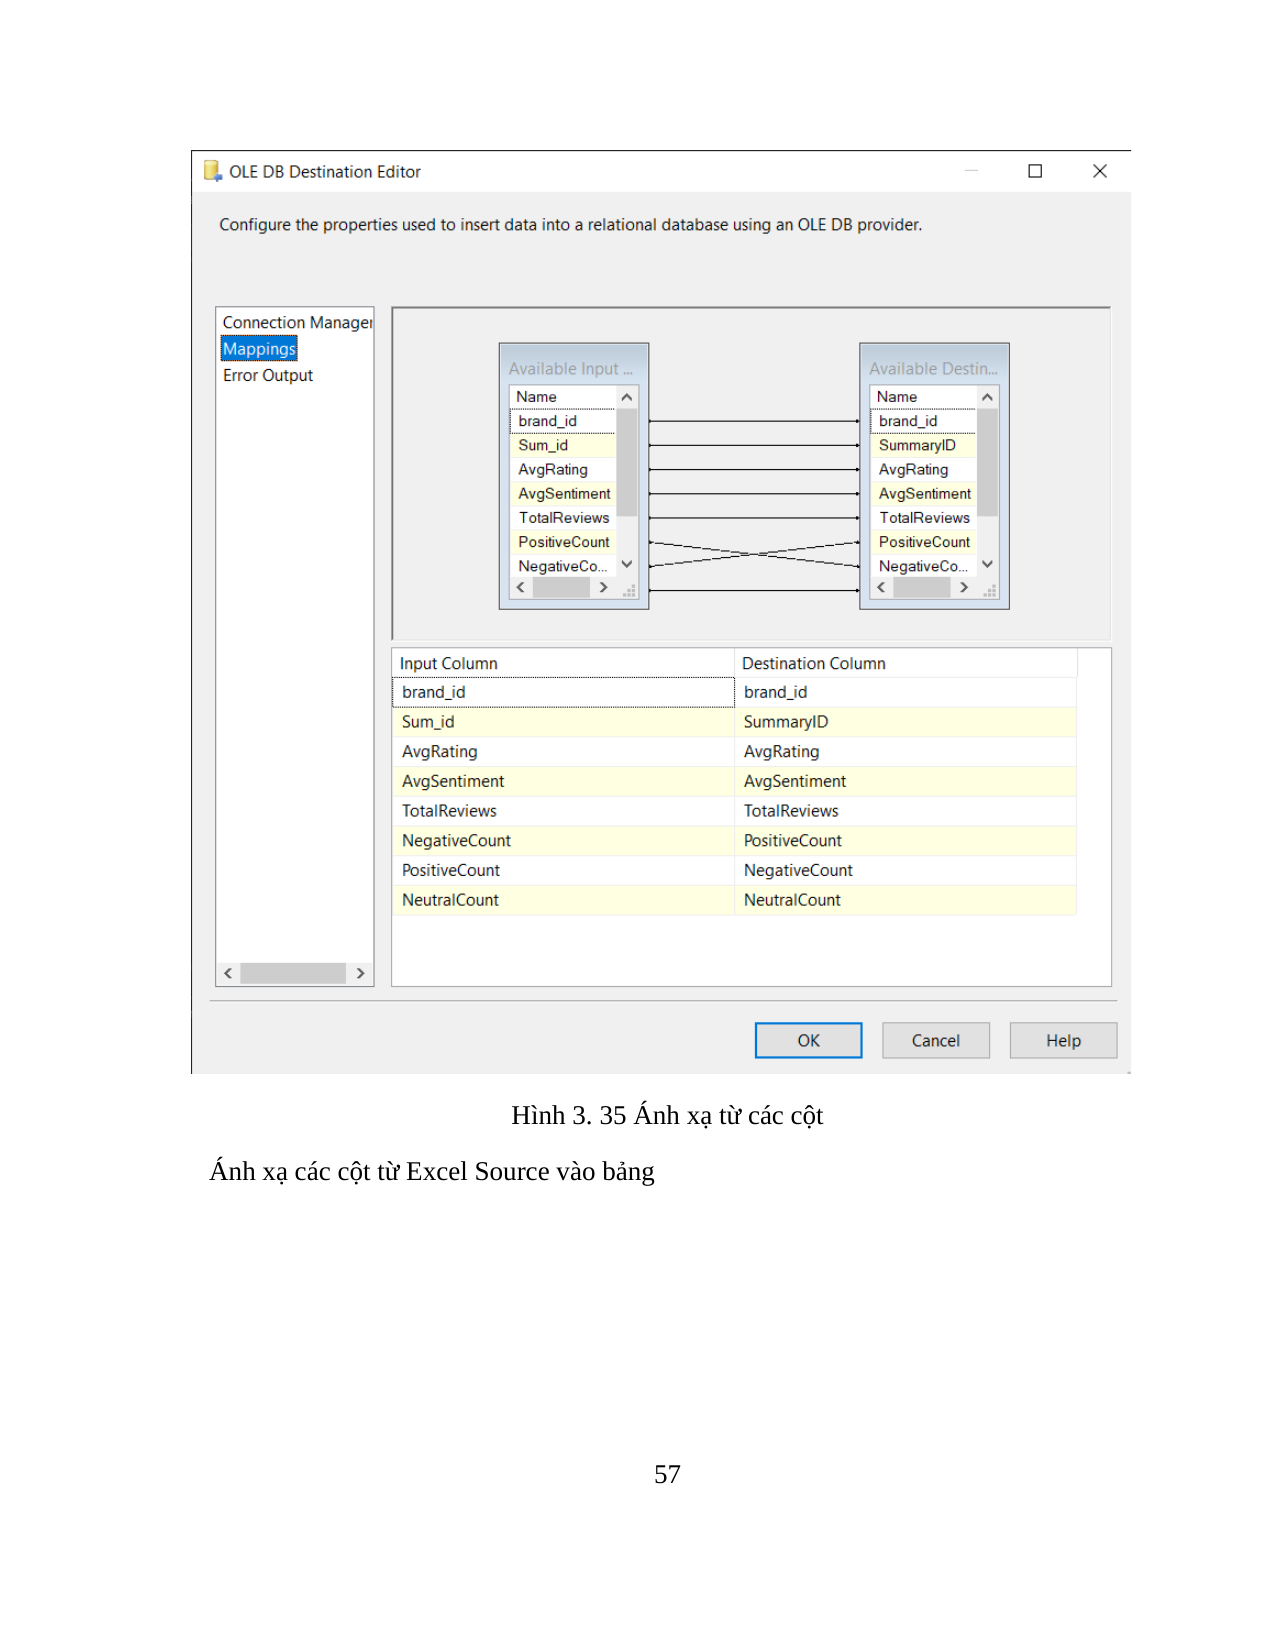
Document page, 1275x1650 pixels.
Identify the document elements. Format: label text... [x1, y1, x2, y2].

text Hình 3. 35 Ánh xạ từ các cột [135, 1099, 1125, 1130]
text Ánh xạ các cột từ Excel Source vào bảng [209, 1155, 1125, 1186]
picture [191, 150, 1132, 1074]
